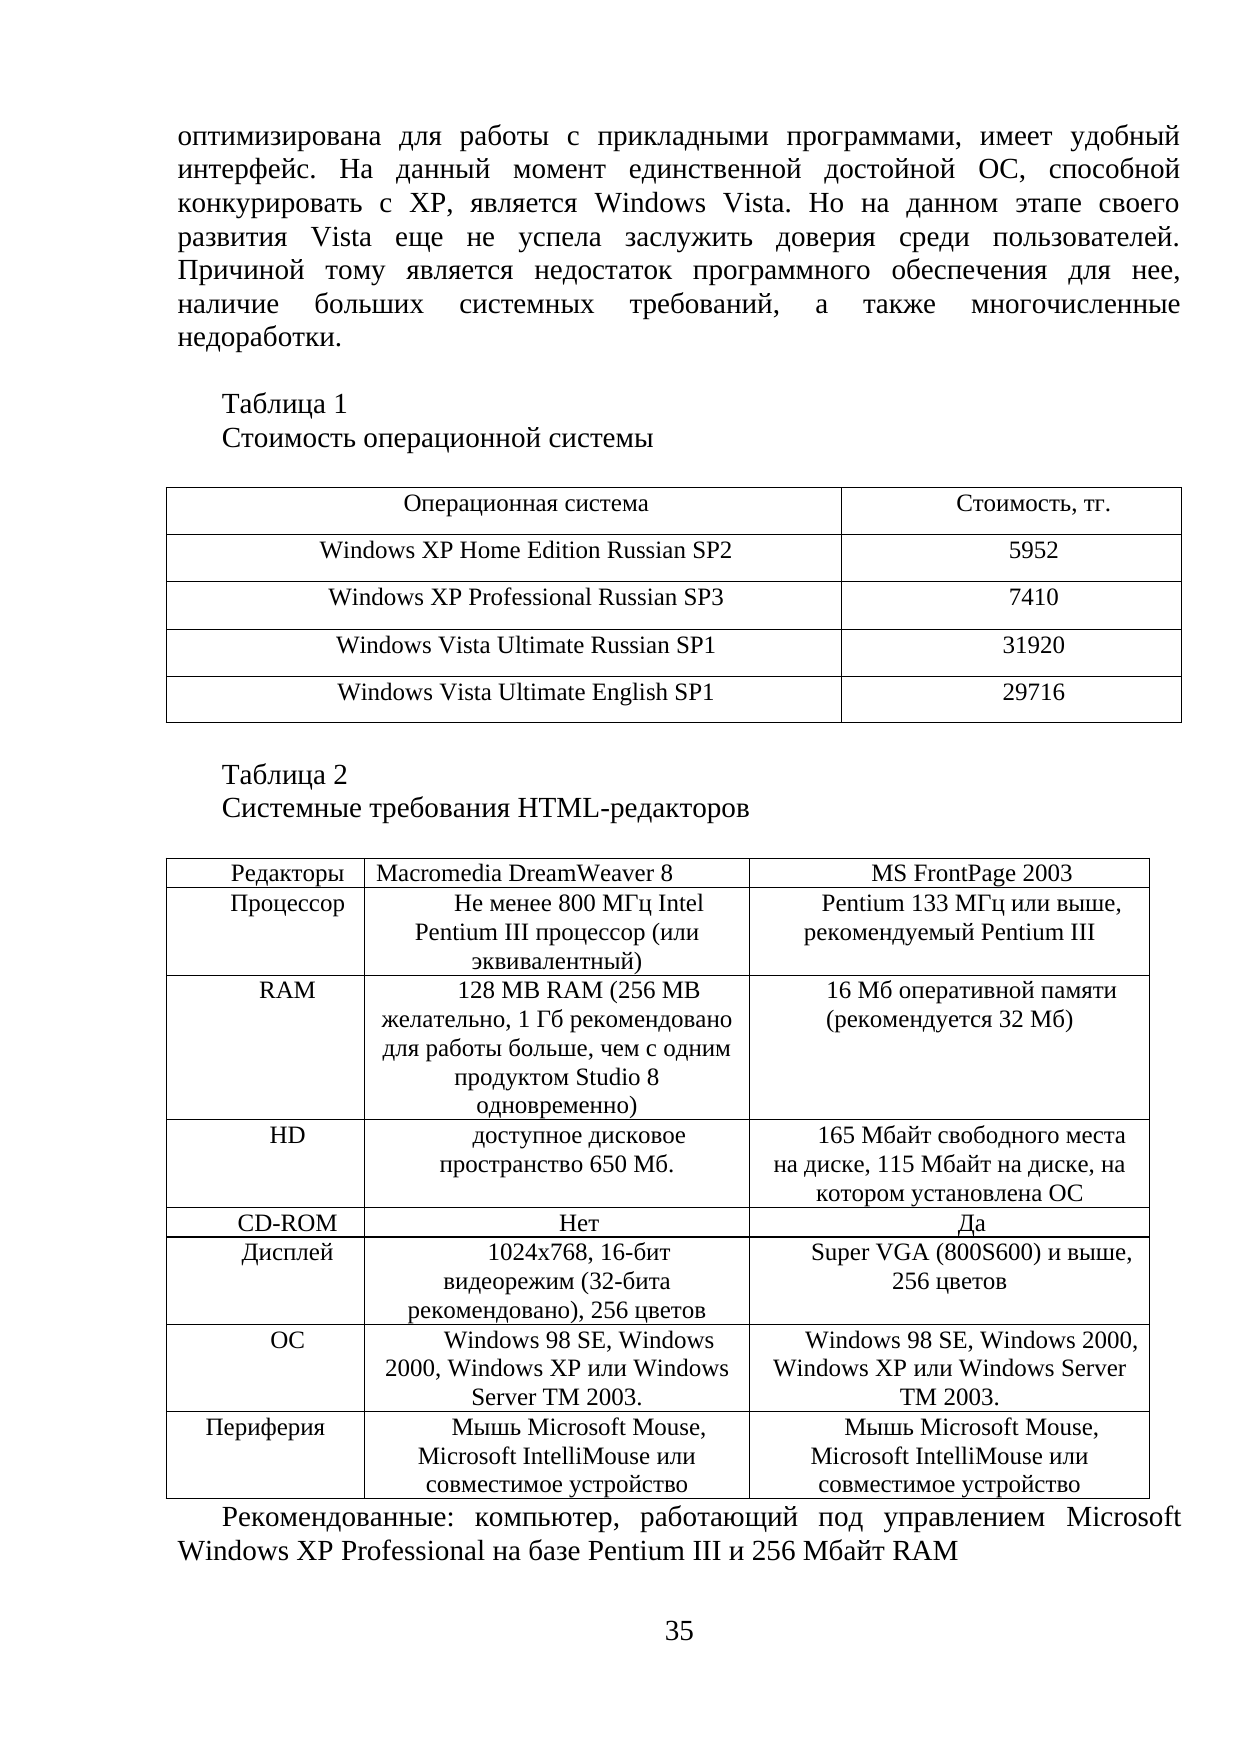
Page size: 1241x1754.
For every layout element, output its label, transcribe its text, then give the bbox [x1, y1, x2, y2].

table_cell Pentium 133 МГц или выше, рекомендуемый Pentium III [750, 888, 1149, 974]
table_header Macromedia DreamWeaver 8 [365, 859, 749, 887]
table_cell 1024x768, 16-бит видеорежим (32-бита рекомендовано), 256 цветов [365, 1238, 749, 1324]
table_cell 7410 [842, 582, 1181, 629]
table_cell Да [750, 1208, 1149, 1236]
table_cell 128 MB RAM (256 MB желательно, 1 Гб рекомендовано для работы больше, чем с одним продуктом Studio 8 одновременно) [365, 976, 749, 1119]
table_header Стоимость, тг. [842, 488, 1181, 534]
table_cell Windows Vista Ultimate Russian SP1 [167, 630, 841, 676]
text Таблица 1 [177, 386, 1181, 420]
table_cell Нет [365, 1208, 749, 1236]
table_cell 5952 [842, 535, 1181, 581]
table_cell Windows XP Professional Russian SP3 [167, 582, 841, 629]
table_header Операционная система [167, 488, 841, 534]
table_cell Windows 98 SE, Windows 2000, Windows XP или Windows Server TM 2003. [365, 1325, 749, 1411]
table_cell 31920 [842, 630, 1181, 676]
table_header MS FrontPage 2003 [750, 859, 1149, 887]
table_cell Процессор [167, 888, 364, 974]
table_cell 16 Мб оперативной памяти (рекомендуется 32 Мб) [750, 976, 1149, 1119]
text Рекомендованные: компьютер, работающий под управлением Microsoft Windows XP Professional на базе Pentium III и 256 Мбайт RAM [177, 1499, 1181, 1566]
text Таблица 2 [177, 757, 1181, 790]
table_cell Windows XP Home Edition Russian SP2 [167, 535, 841, 581]
table_cell Мышь Microsoft Mouse, Microsoft IntelliMouse или совместимое устройство [365, 1412, 749, 1498]
table_cell 29716 [842, 677, 1181, 722]
table_cell доступное дисковое пространство 650 Мб. [365, 1120, 749, 1207]
table_header Редакторы [167, 859, 364, 887]
table_cell Super VGA (800Ѕ600) и выше, 256 цветов [750, 1238, 1149, 1324]
table_cell RAM [167, 976, 364, 1119]
table_cell Windows Vista Ultimate English SP1 [167, 677, 841, 722]
table_cell Не менее 800 МГц Intel Pentium III процессор (или эквивалентный) [365, 888, 749, 974]
table_cell HD [167, 1120, 364, 1207]
table_cell Периферия [167, 1412, 364, 1498]
table_cell Windows 98 SE, Windows 2000, Windows XP или Windows Server TM 2003. [750, 1325, 1149, 1411]
text Системные требования HTML-редакторов [177, 790, 1181, 824]
table_cell 165 Мбайт свободного места на диске, 115 Мбайт на диске, на котором установлена ОС [750, 1120, 1149, 1207]
text Стоимость операционной системы [177, 420, 1181, 453]
table_cell Мышь Microsoft Mouse, Microsoft IntelliMouse или совместимое устройство [750, 1412, 1149, 1498]
table_cell CD-ROM [167, 1208, 364, 1236]
table_cell ОС [167, 1325, 364, 1411]
table_cell Дисплей [167, 1238, 364, 1324]
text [177, 118, 1181, 353]
